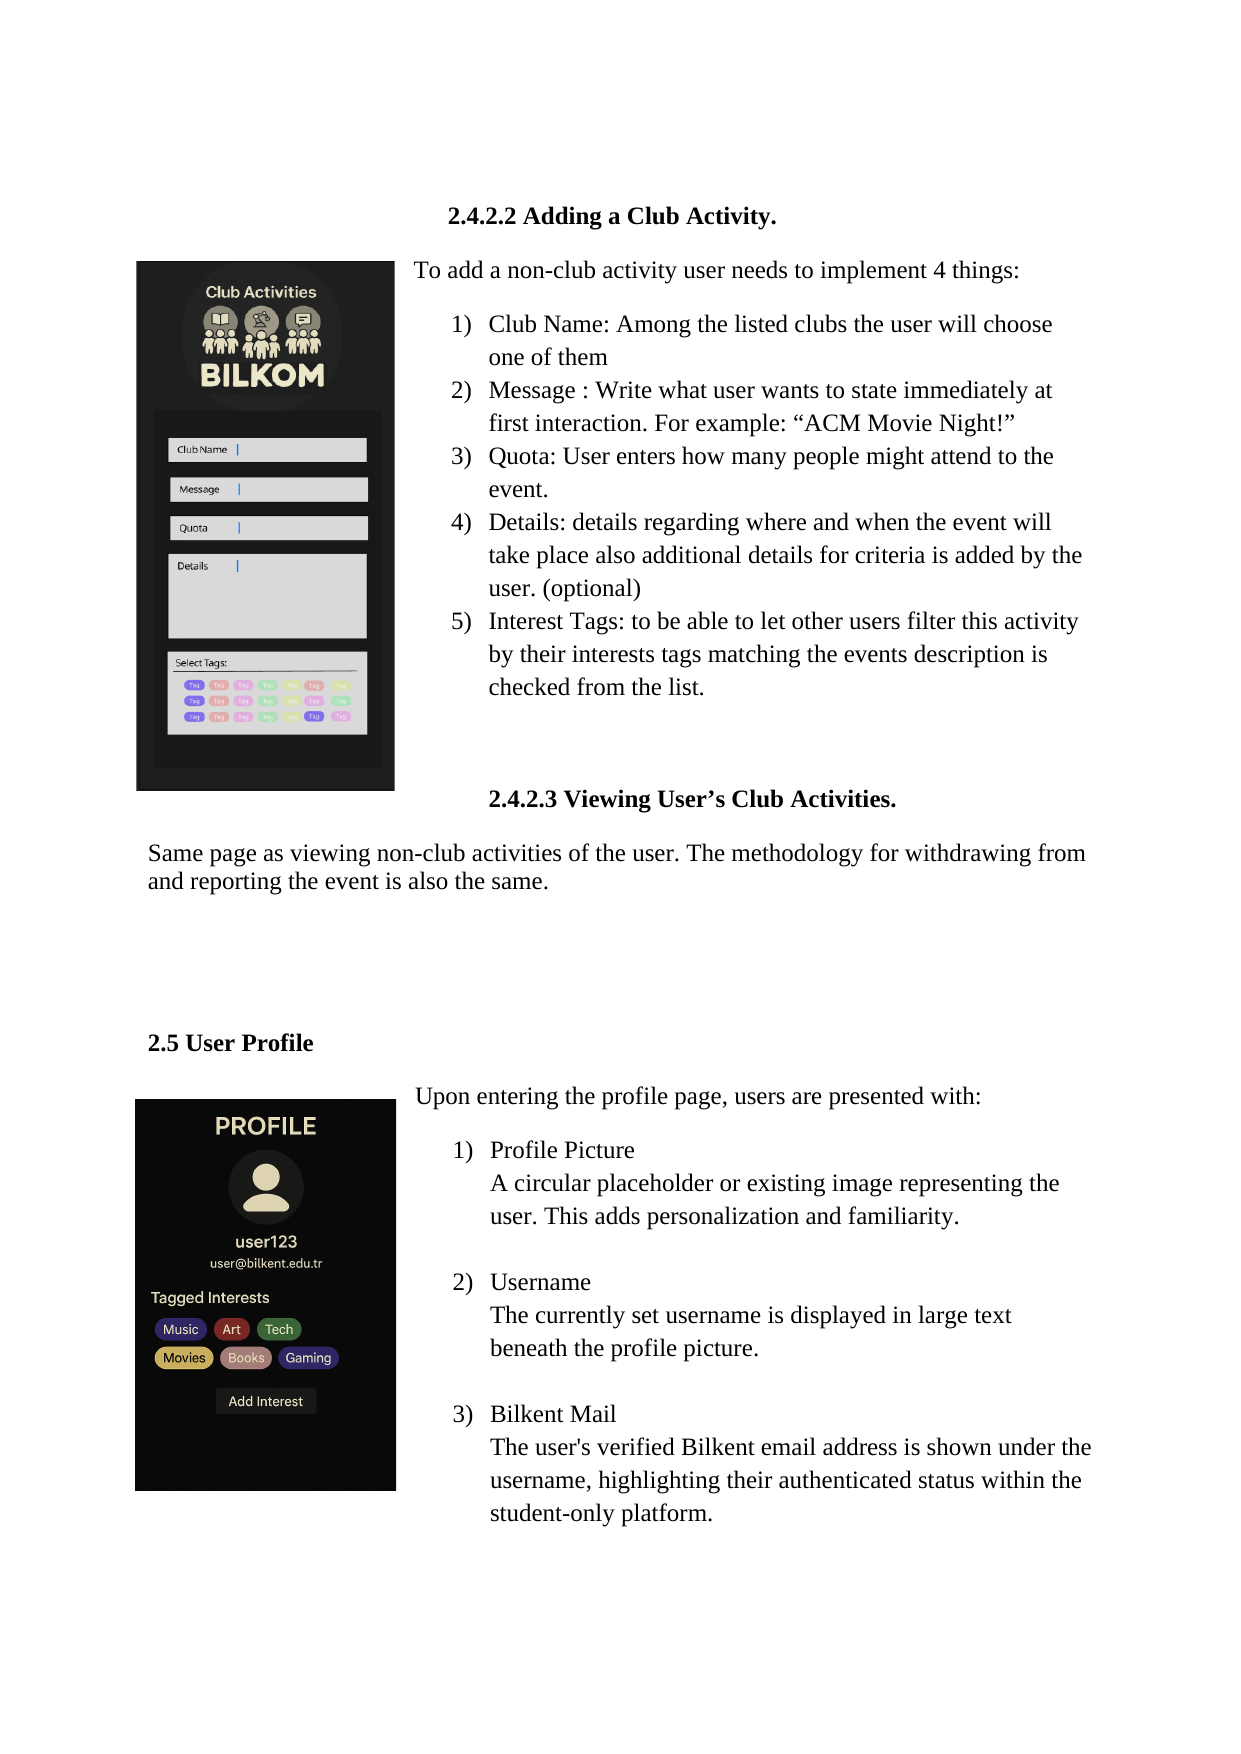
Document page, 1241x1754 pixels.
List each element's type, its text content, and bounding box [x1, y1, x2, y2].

text Upon entering the profile page, users are presented with: [148, 1081, 1093, 1110]
text 2.4.2.3 Viewing User’s Club Activities. [223, 784, 1093, 813]
list Profile Picture A circular placeholder or existing image representing the user. This adds personalization and familiarity. [397, 1135, 1093, 1263]
list Bilkent Mail The user's verified Bilkent email address is shown under the username, highlighting their authenticated status within the student-only platform. [185, 1399, 1093, 1560]
list Message : Write what user wants to state immediately at first interaction. For example: “ACM Movie Night!” [395, 375, 1093, 437]
list Username The currently set username is displayed in large text beneath the profile picture. [397, 1267, 1093, 1395]
list Details: details regarding where and when the event will take place also additional details for criteria is added by the user. (optional) [395, 507, 1093, 602]
list Interest Tags: to be able to let other users filter this activity by their interests tags matching the events description is checked from the list. [395, 606, 1093, 701]
picture [135, 1099, 397, 1491]
list Quota: User enters how many people might attend to the event. [395, 441, 1093, 503]
list Club Name: Among the listed clubs the user will choose one of them [395, 309, 1093, 371]
text To add a non-club activity user needs to implement 4 things: [148, 255, 1093, 284]
text 2.4.2.2 Adding a Club Activity. [448, 201, 1093, 230]
picture [136, 261, 395, 791]
text Same page as viewing non-club activities of the user. The methodology for withdrawing from and reporting the event is also the same. [148, 838, 1093, 895]
text 2.5 User Profile [148, 1028, 1093, 1056]
